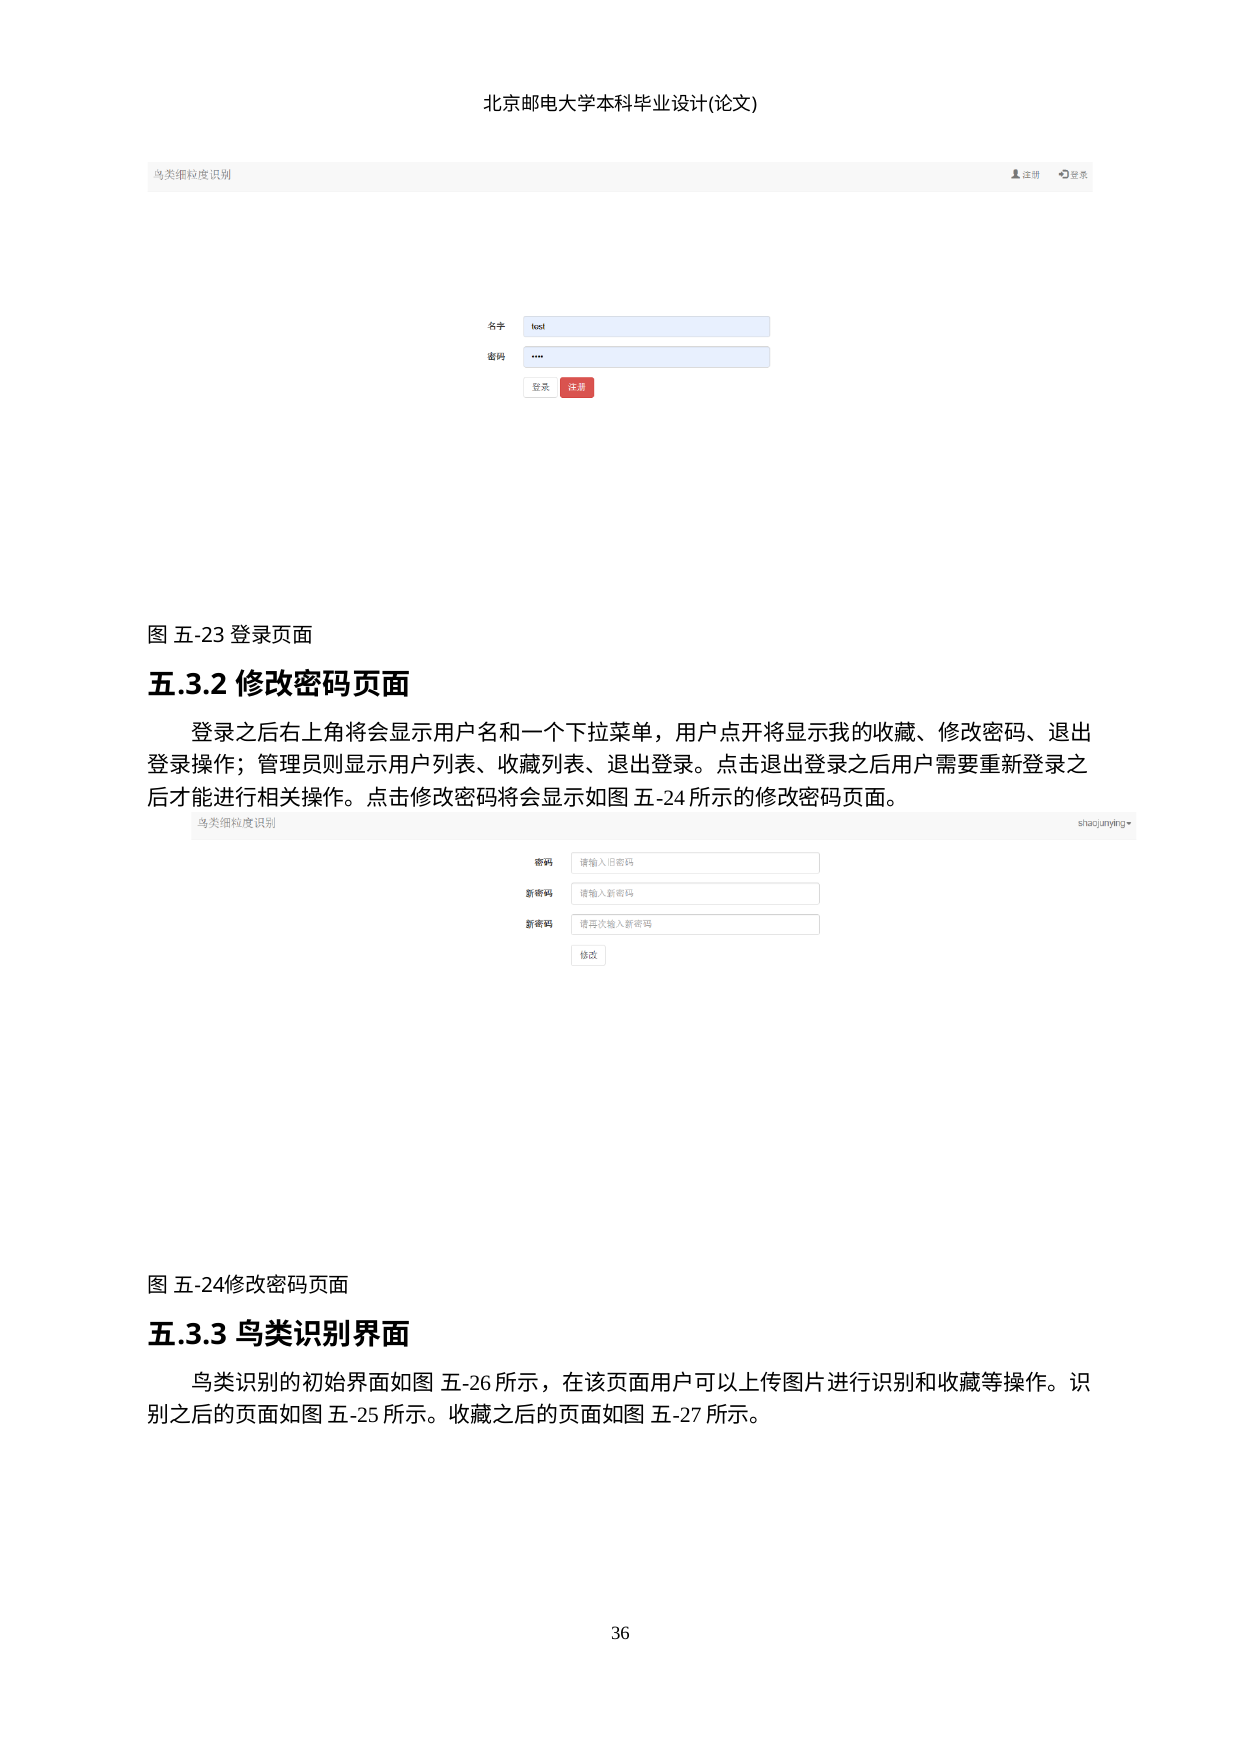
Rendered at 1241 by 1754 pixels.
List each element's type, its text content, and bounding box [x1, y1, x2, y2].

picture [191, 812, 1137, 1254]
picture [147, 162, 1093, 609]
subtitle 修改密码页面 [148, 649, 1092, 714]
subtitle 鸟类识别界面 [148, 1299, 1092, 1364]
